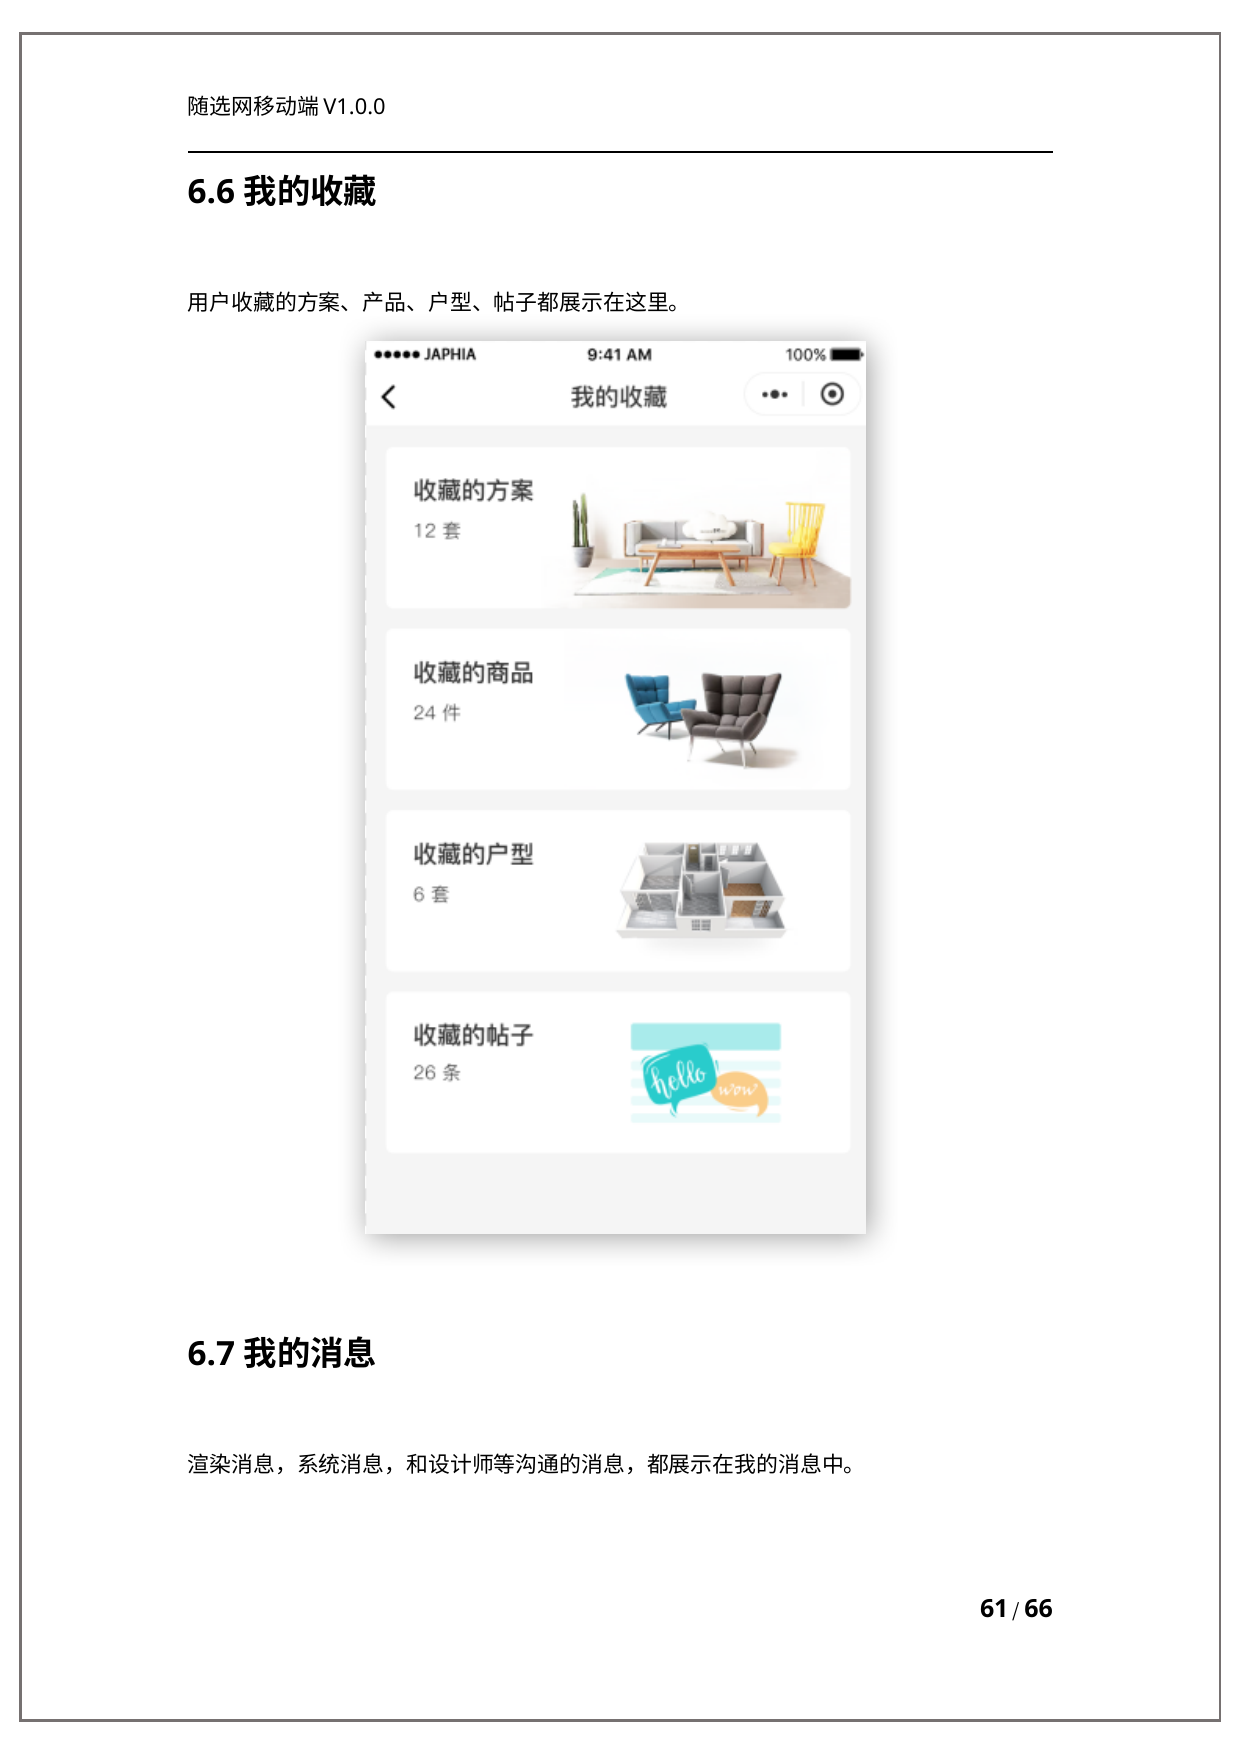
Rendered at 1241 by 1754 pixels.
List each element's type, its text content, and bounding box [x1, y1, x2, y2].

subtitle 6.6 我的收藏 [187, 157, 1053, 222]
text 渲染消息，系统消息，和设计师等沟通的消息，都展示在我的消息中。 [187, 1446, 1053, 1479]
picture [365, 341, 866, 1234]
text 用户收藏的方案、产品、户型、帖子都展示在这里。 [187, 284, 1053, 317]
subtitle 6.7 我的消息 [187, 1319, 1053, 1384]
